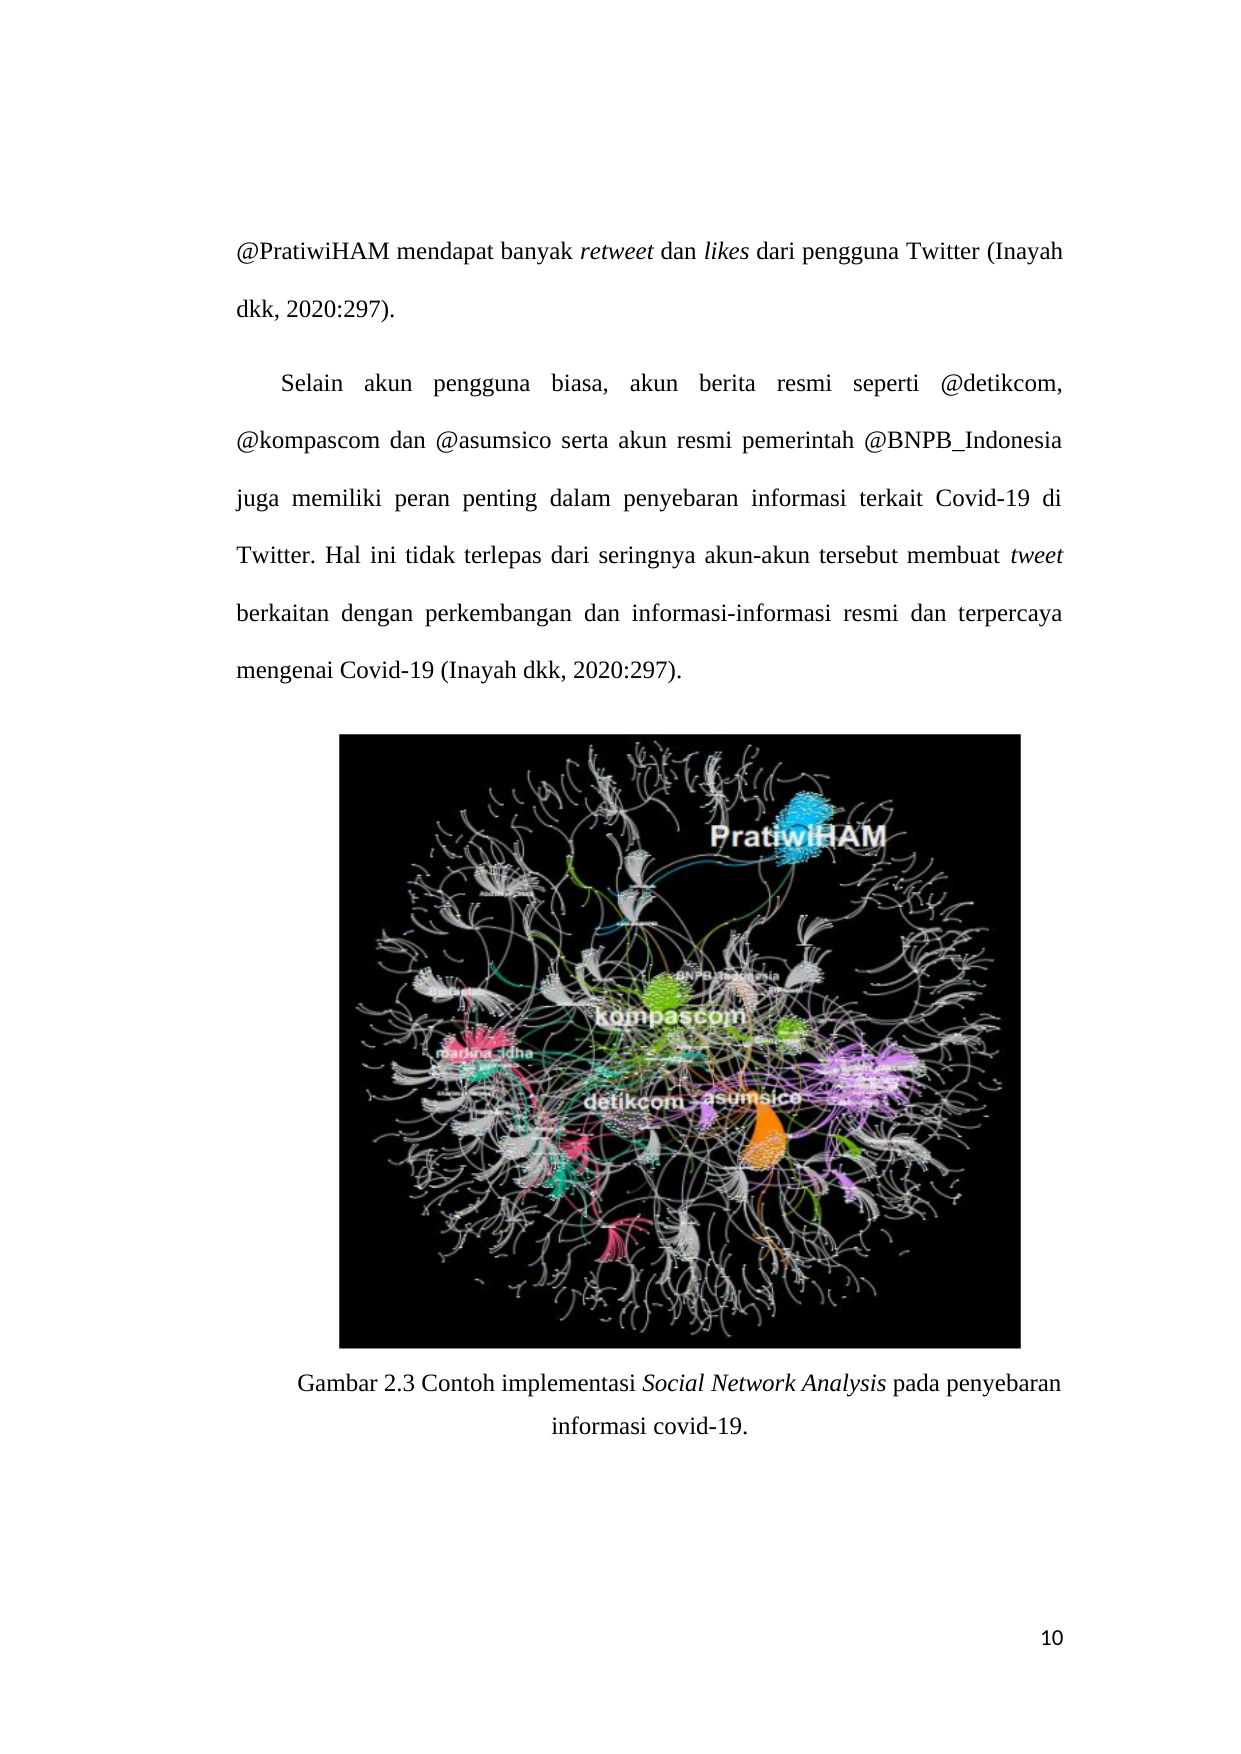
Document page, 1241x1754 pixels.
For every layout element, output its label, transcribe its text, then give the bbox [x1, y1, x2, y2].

text Gambar 2.3 Contoh implementasi Social Network Analysis pada penyebaran informasi covid-19. [236, 1368, 1063, 1440]
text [236, 236, 1063, 322]
picture [334, 729, 1025, 1354]
text Selain akun pengguna biasa, akun berita resmi seperti @detikcom, @kompascom dan @asumsico serta akun resmi pemerintah @BNPB_Indonesia juga memiliki peran penting dalam penyebaran informasi terkait Covid-19 di Twitter. Hal ini tidak terlepas dari seringnya akun-akun tersebut membuat tweet berkaitan dengan perkembangan dan informasi-informasi resmi dan terpercaya mengenai Covid-19 [236, 368, 1063, 684]
